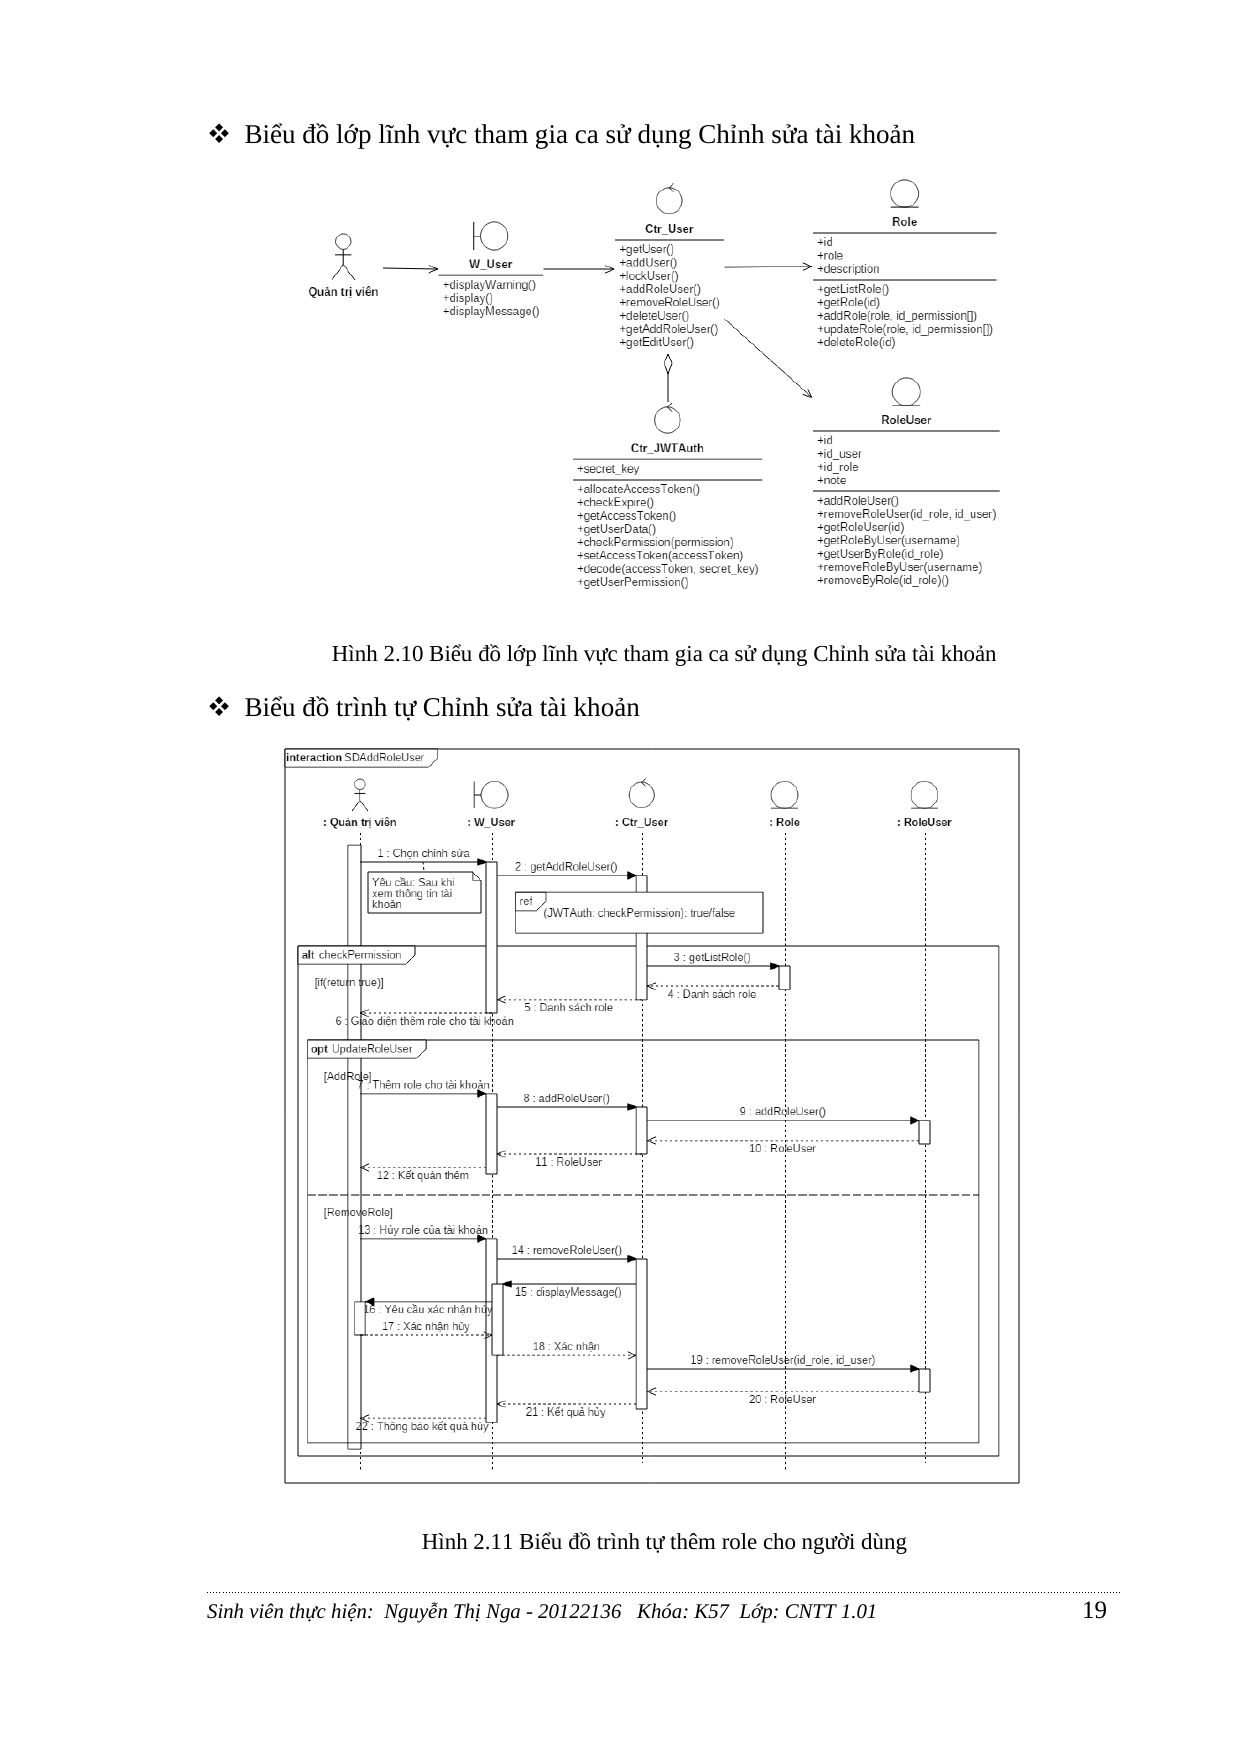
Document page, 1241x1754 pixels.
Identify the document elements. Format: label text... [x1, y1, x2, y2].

picture [277, 741, 1052, 1516]
picture [295, 167, 1034, 628]
list Biểu đồ lớp lĩnh vực tham gia ca sử dụng Chỉnh sửa tài khoản [207, 118, 1122, 149]
list Biểu đồ trình tự Chỉnh sửa tài khoản [207, 691, 1122, 722]
